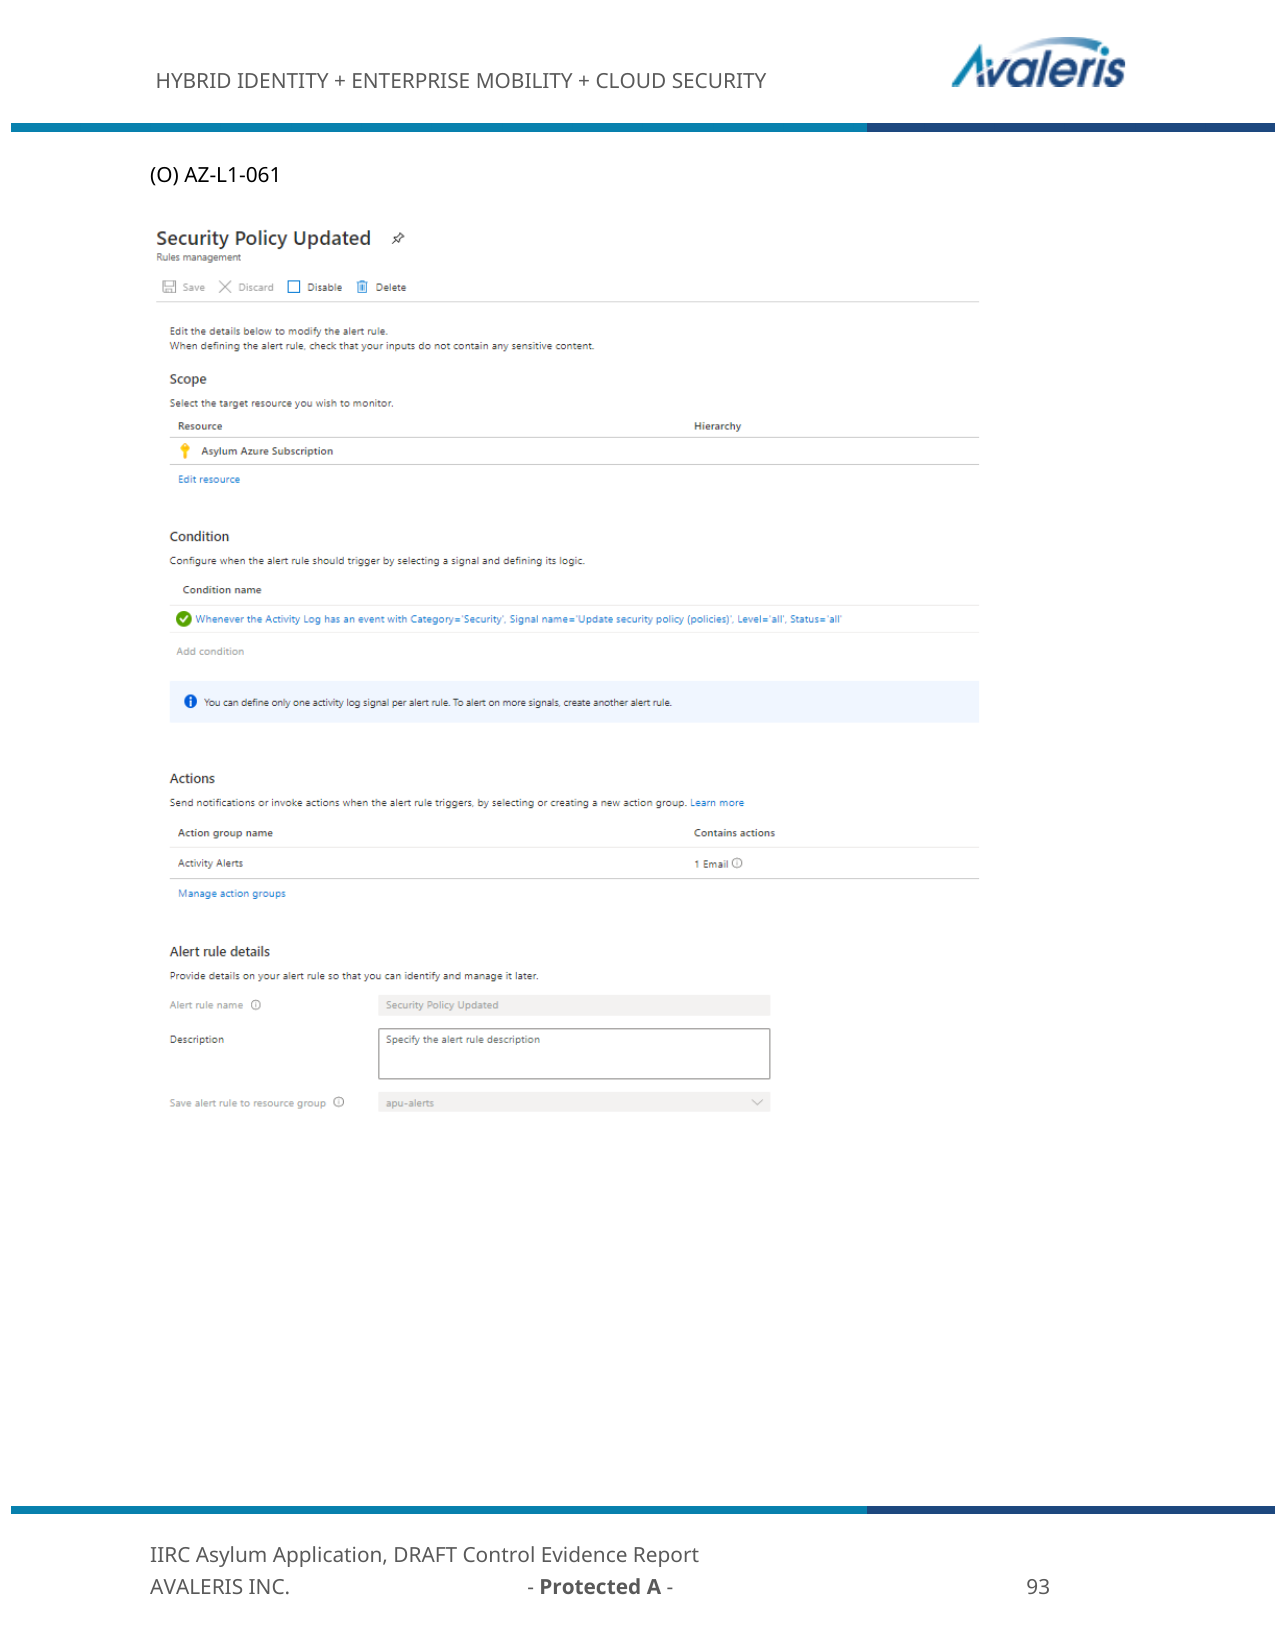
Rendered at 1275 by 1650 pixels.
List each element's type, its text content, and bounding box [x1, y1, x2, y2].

text (O) AZ-L1-061 [150, 160, 1125, 188]
picture [868, 123, 1275, 132]
picture [951, 37, 1125, 87]
picture [150, 222, 980, 1118]
picture [868, 1506, 1275, 1514]
